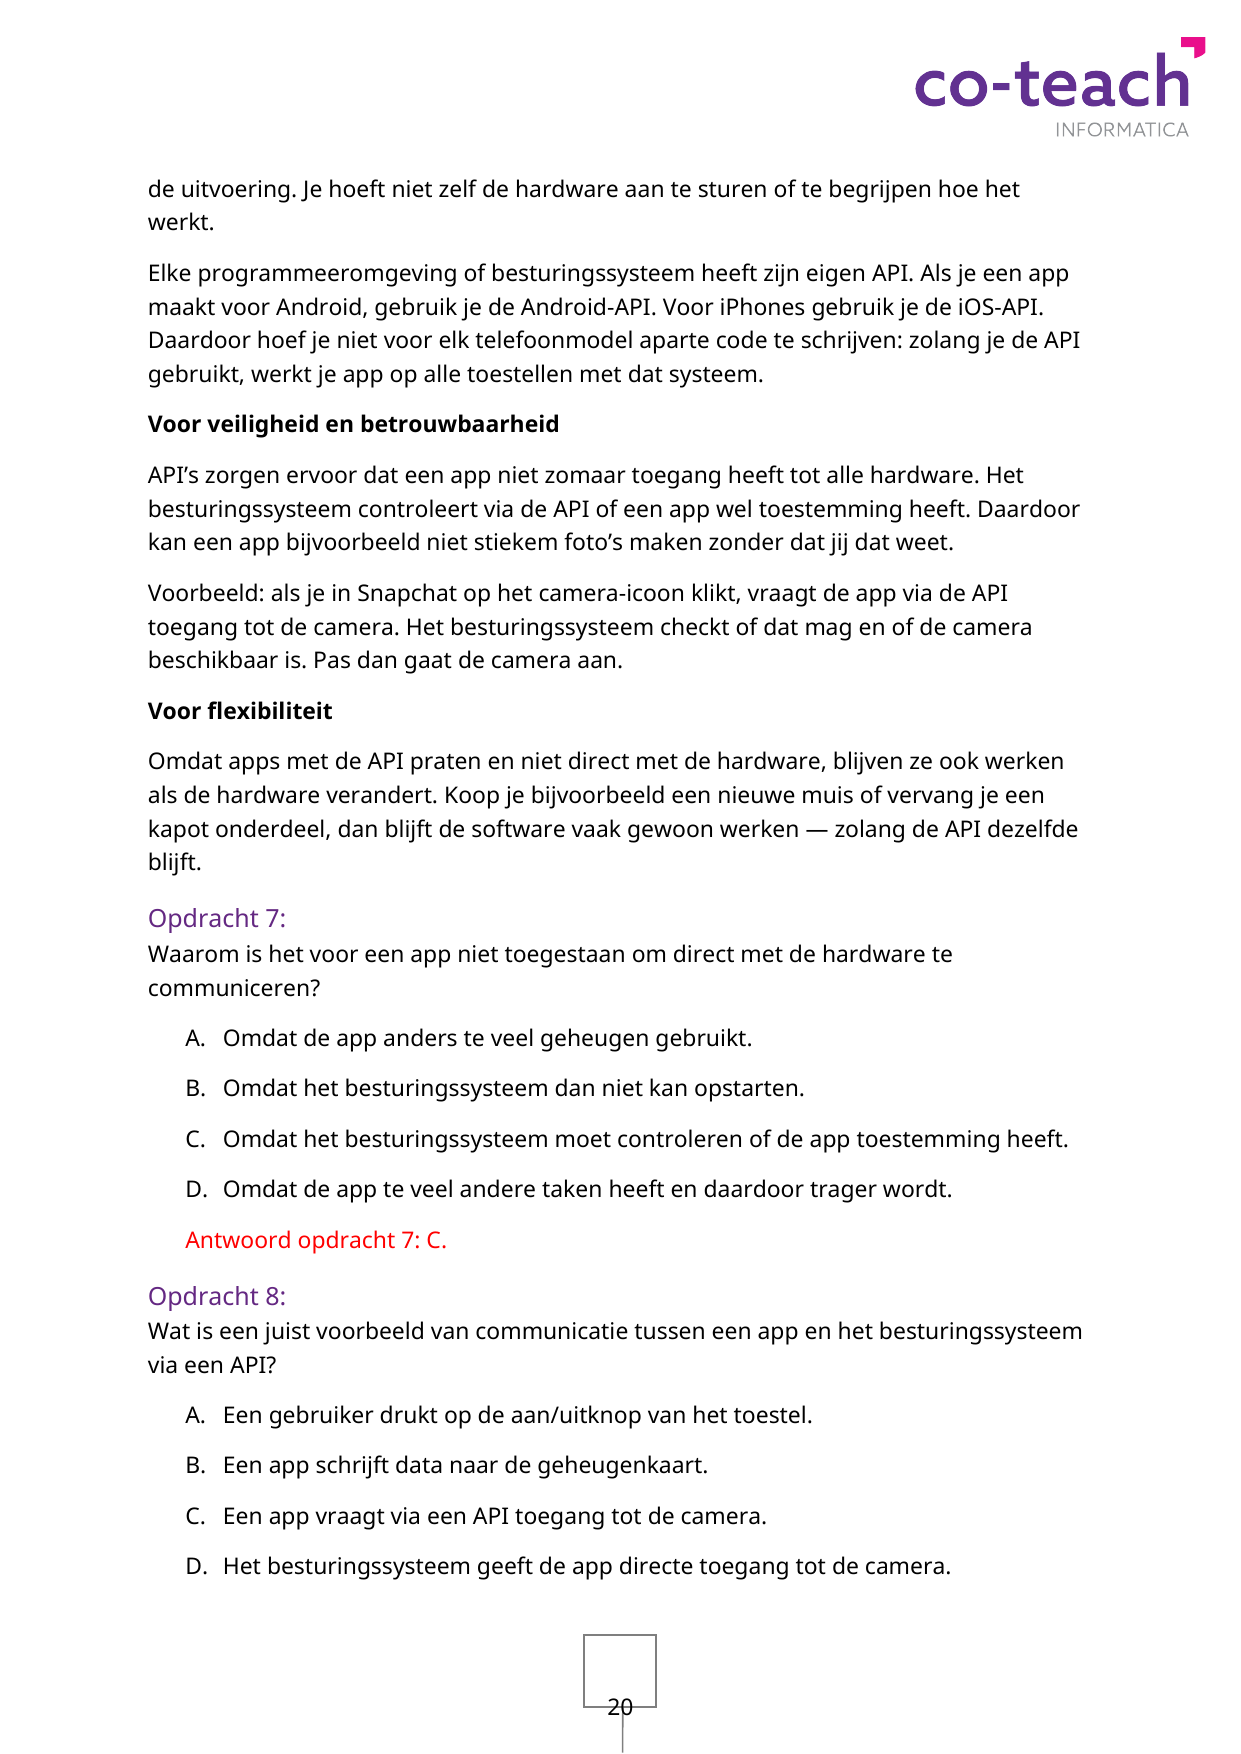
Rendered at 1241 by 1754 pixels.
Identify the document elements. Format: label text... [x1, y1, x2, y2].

text Antwoord opdracht 7: C. [185, 1223, 1093, 1255]
text Voorbeeld: als je in Snapchat op het camera-icoon klikt, vraagt de app via de API toegang tot de camera. Het besturingssysteem checkt of dat mag en of de camera beschikbaar is. Pas dan gaat de camera aan. [148, 577, 1093, 676]
text Waarom is het voor een app niet toegestaan om direct met de hardware te communiceren? [148, 938, 1093, 1003]
list Omdat de app te veel andere taken heeft en daardoor trager wordt. [185, 1173, 1093, 1204]
subtitle Opdracht 8: [148, 1278, 1093, 1312]
list Het besturingssysteem geeft de app directe toegang tot de camera. [185, 1550, 1093, 1582]
list Een app schrijft data naar de geheugenkaart. [185, 1449, 1093, 1481]
text API’s zorgen ervoor dat een app niet zomaar toegang heeft tot alle hardware. Het besturingssysteem controleert via de API of een app wel toestemming heeft. Daardoor kan een app bijvoorbeeld niet stiekem foto’s maken zonder dat jij dat weet. [148, 459, 1093, 558]
text Wat is een juist voorbeeld van communicatie tussen een app en het besturingssysteem via een API? [148, 1315, 1093, 1380]
list Een gebruiker drukt op de aan/uitknop van het toestel. [185, 1399, 1093, 1430]
text Elke programmeeromgeving of besturingssysteem heeft zijn eigen API. Als je een app maakt voor Android, gebruik je de Android-API. Voor iPhones gebruik je de iOS-API. Daardoor hoef je niet voor elk telefoonmodel aparte code te schrijven: zolang je de API gebruikt, werkt je app op alle toestellen met dat systeem. [148, 257, 1093, 389]
list Een app vraagt via een API toegang tot de camera. [185, 1500, 1093, 1531]
subtitle Opdracht 7: [148, 901, 1093, 935]
text Voor veiligheid en betrouwbaarheid [148, 408, 1093, 440]
text Voor flexibiliteit [148, 695, 1093, 726]
list Omdat het besturingssysteem dan niet kan opstarten. [185, 1072, 1093, 1103]
list Omdat de app anders te veel geheugen gebruikt. [185, 1022, 1093, 1053]
picture [915, 37, 1206, 142]
list Omdat het besturingssysteem moet controleren of de app toestemming heeft. [185, 1123, 1093, 1154]
text Omdat apps met de API praten en niet direct met de hardware, blijven ze ook werken als de hardware verandert. Koop je bijvoorbeeld een nieuwe muis of vervang je een kapot onderdeel, dan blijft de software vaak gewoon werken — zolang de API dezelfde blijft. [148, 745, 1093, 878]
